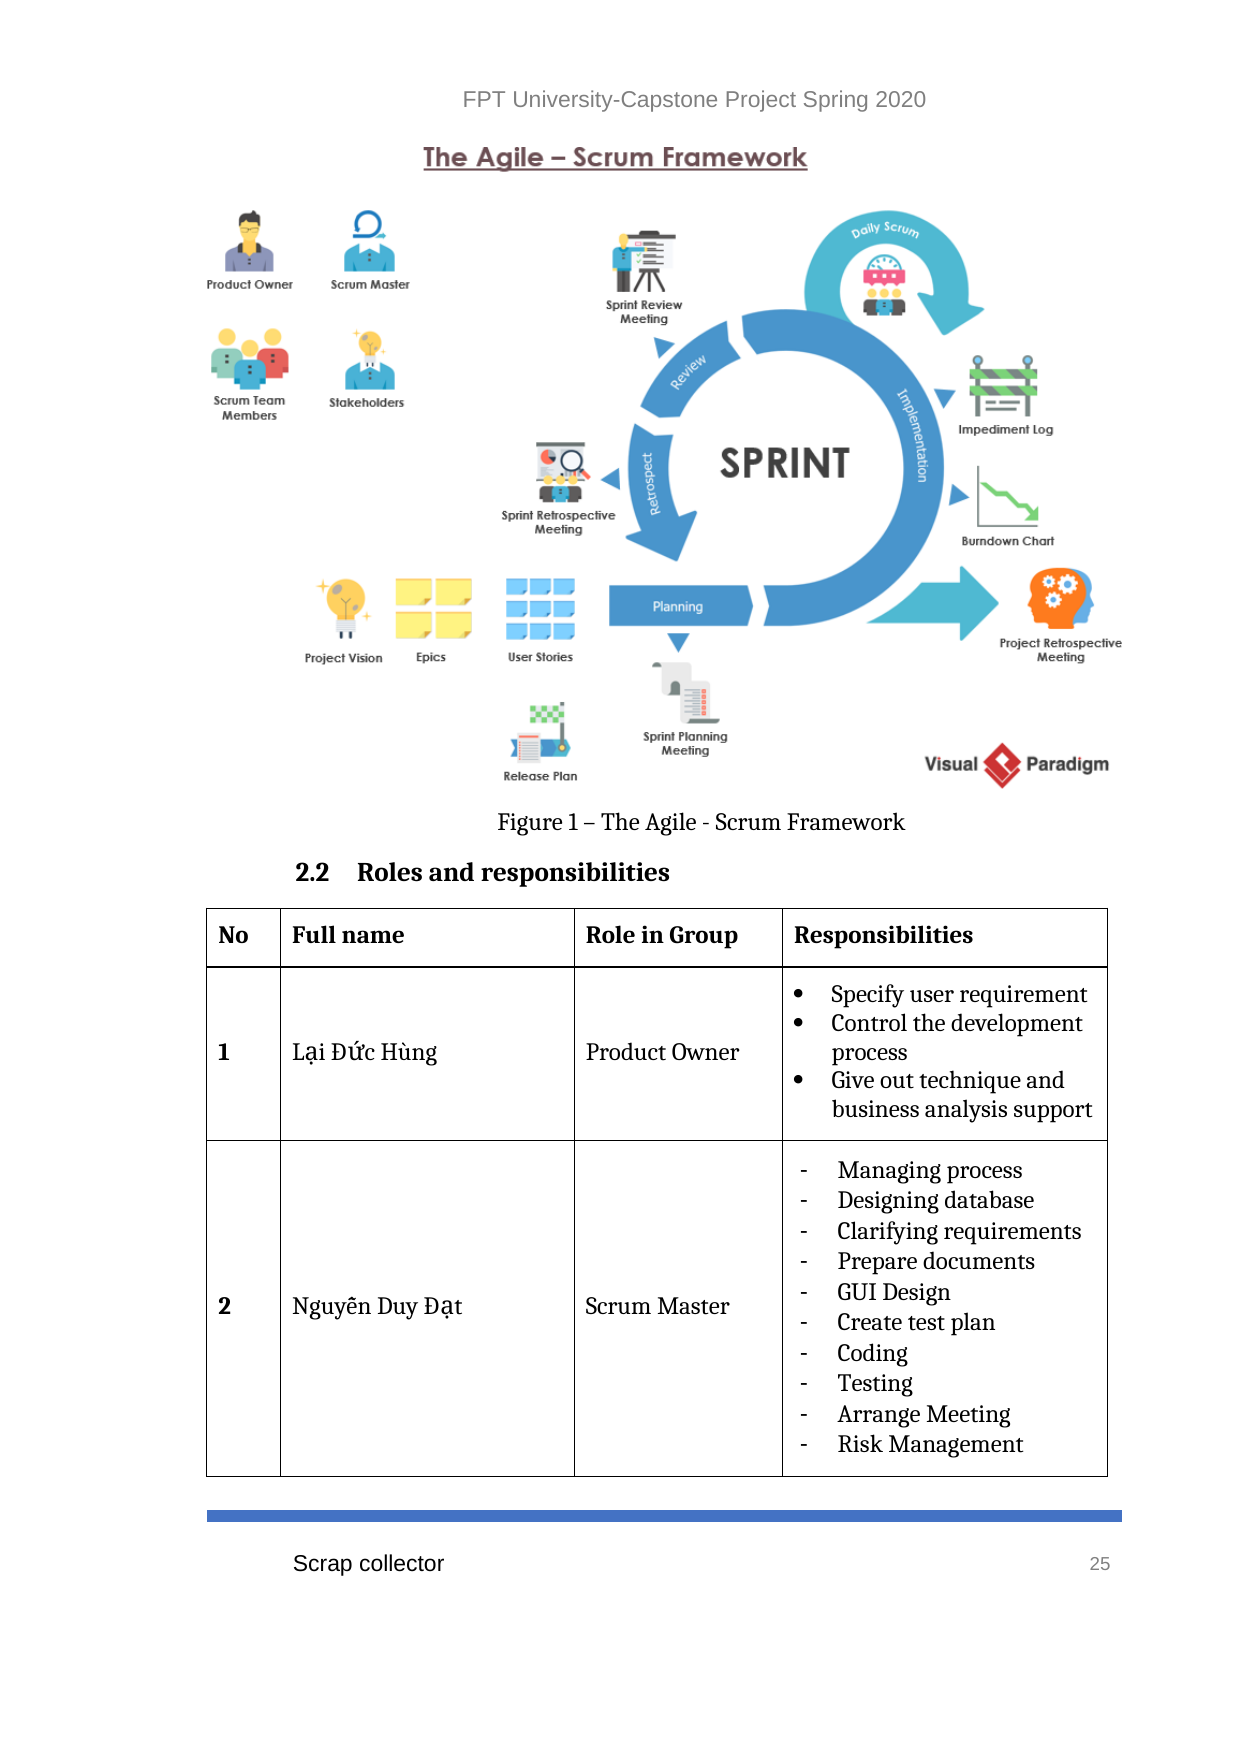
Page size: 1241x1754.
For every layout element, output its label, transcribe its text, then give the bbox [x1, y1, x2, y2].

table_cell Scrum Master [575, 1141, 782, 1476]
list Roles and responsibilities [295, 857, 1122, 888]
table_header Responsibilities [783, 909, 1107, 966]
table_header No [207, 909, 280, 966]
table_header Full name [281, 909, 574, 966]
table_cell 2 [207, 1141, 280, 1476]
picture [207, 147, 1122, 789]
table_cell Lại Đức Hùng [281, 968, 574, 1140]
table_cell Product Owner [575, 968, 782, 1140]
table_cell Managing process Designing database Clarifying requirements Prepare documents GUI Design Create test plan Coding Testing Arrange Meeting Risk Management [783, 1141, 1107, 1476]
table_cell Specify user requirement Control the development process Give out technique and business analysis support [783, 968, 1107, 1140]
table_cell 1 [207, 968, 280, 1140]
table_cell Nguyễn Duy Đạt [281, 1141, 574, 1476]
text Figure 1 – The Agile - Scrum Framework [207, 808, 1122, 836]
table_header Role in Group [575, 909, 782, 966]
